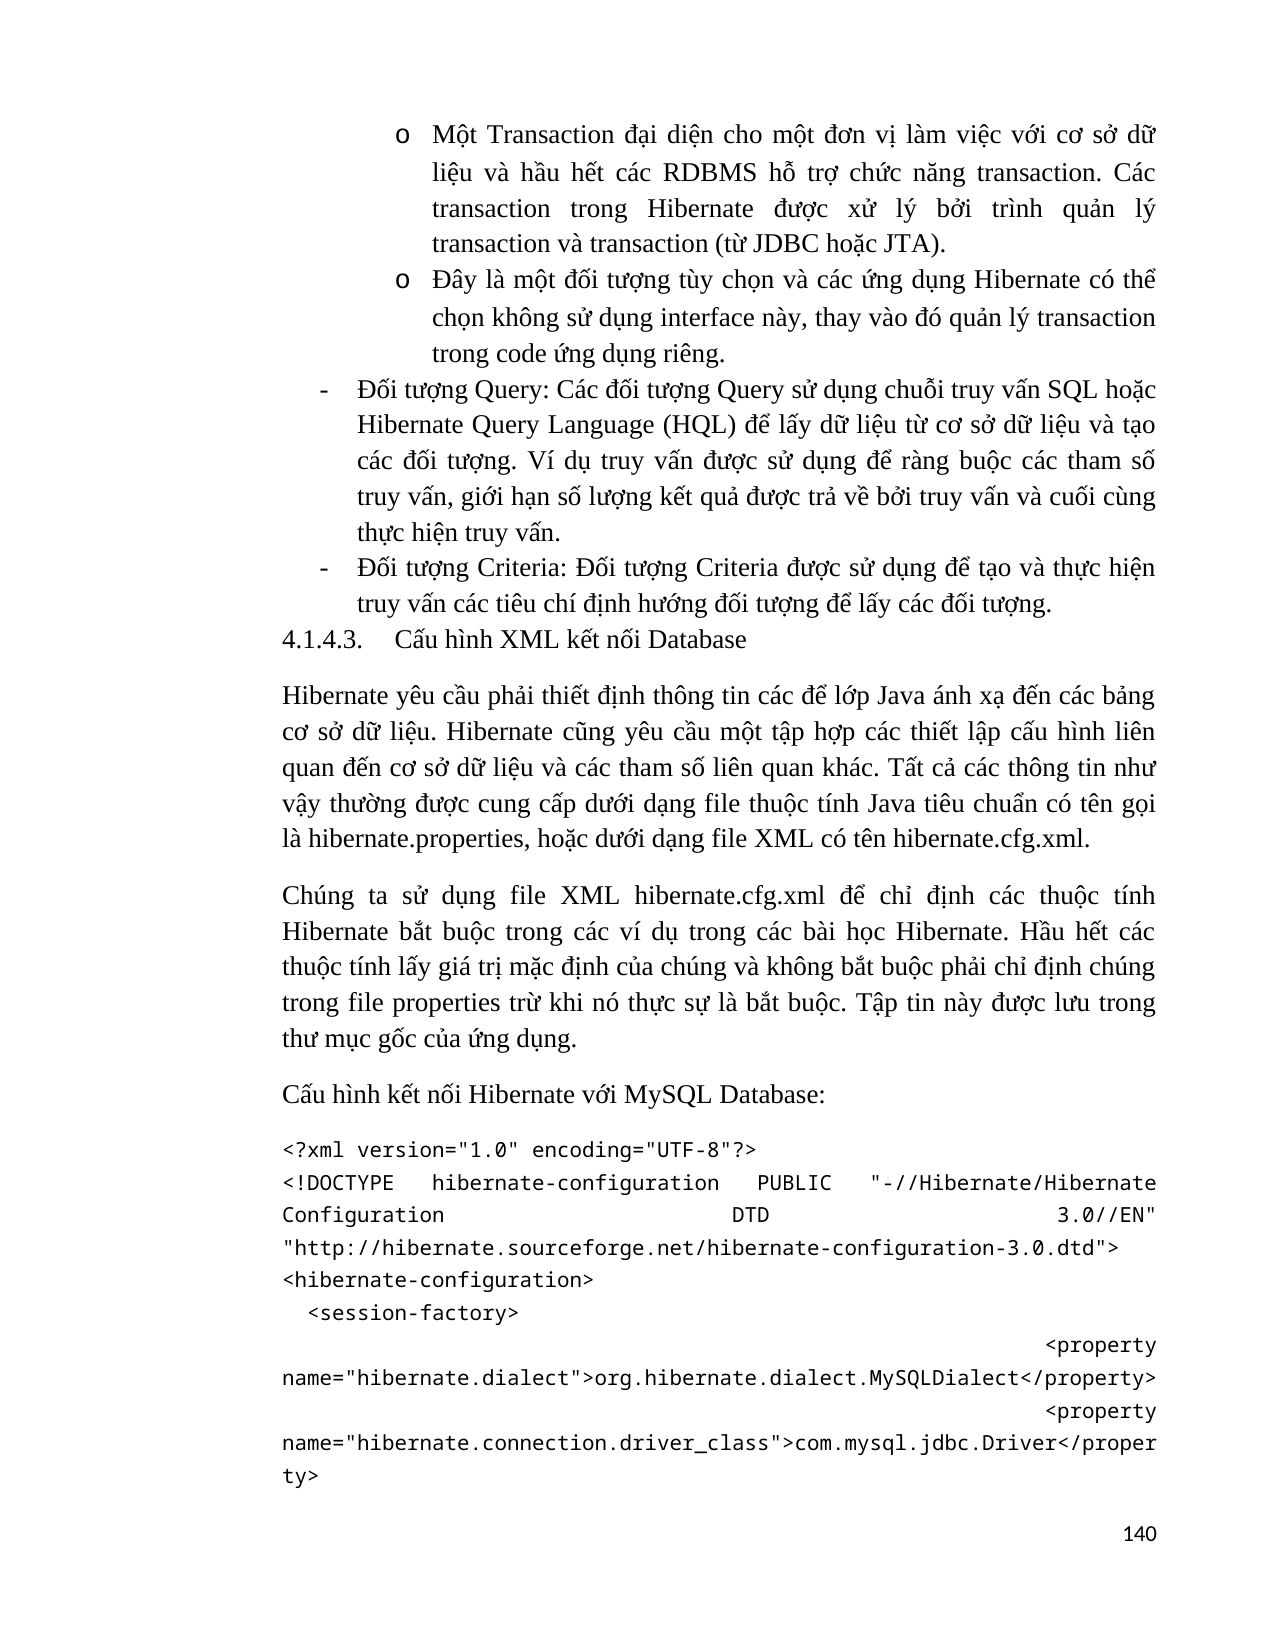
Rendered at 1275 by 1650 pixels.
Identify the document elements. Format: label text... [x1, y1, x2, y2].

list Một Transaction đại diện cho một đơn vị làm việc với cơ sở dữ liệu và hầu hết các RDBMS hỗ trợ chức năng transaction. Các transaction trong Hibernate được xử lý bởi trình quản lý transaction và transaction (từ JDBC hoặc JTA). [394, 118, 1157, 259]
text <property name="hibernate.connection.driver_class">com.mysql.jdbc.Driver</property> [282, 1396, 1157, 1489]
text <!DOCTYPE hibernate-configuration PUBLIC "-//Hibernate/Hibernate Configuration DTD 3.0//EN" "http://hibernate.sourceforge.net/hibernate-configuration-3.0.dtd"> [282, 1168, 1157, 1261]
list Đối tượng Query: Các đối tượng Query sử dụng chuỗi truy vấn SQL hoặc Hibernate Query Language (HQL) để lấy dữ liệu từ cơ sở dữ liệu và tạo các đối tượng. Ví dụ truy vấn được sử dụng để ràng buộc các tham số truy vấn, giới hạn số lượng kết quả được trả về bởi truy vấn và cuối cùng thực hiện truy vấn. [319, 373, 1157, 547]
text Chúng ta sử dụng file XML hibernate.cfg.xml để chỉ định các thuộc tính Hibernate bắt buộc trong các ví dụ trong các bài học Hibernate. Hầu hết các thuộc tính lấy giá trị mặc định của chúng và không bắt buộc phải chỉ định chúng trong file properties trừ khi nó thực sự là bắt buộc. Tập tin này được lưu trong thư mục gốc của ứng dụng. [282, 879, 1157, 1053]
text <session-factory> [282, 1298, 1157, 1326]
text <property name="hibernate.dialect">org.hibernate.dialect.MySQLDialect</property> [282, 1331, 1157, 1392]
list Cấu hình XML kết nối Database [282, 623, 1157, 654]
text <hibernate-configuration> [282, 1265, 1157, 1294]
list Đối tượng Criteria: Đối tượng Criteria được sử dụng để tạo và thực hiện truy vấn các tiêu chí định hướng đối tượng để lấy các đối tượng. [319, 551, 1157, 618]
text <?xml version="1.0" encoding="UTF-8"?> [282, 1135, 1157, 1163]
text Hibernate yêu cầu phải thiết định thông tin các để lớp Java ánh xạ đến các bảng cơ sở dữ liệu. Hibernate cũng yêu cầu một tập hợp các thiết lập cấu hình liên quan đến cơ sở dữ liệu và các tham số liên quan khác. Tất cả các thông tin như vậy thường được cung cấp dưới dạng file thuộc tính Java tiêu chuẩn có tên gọi là hibernate.properties, hoặc dưới dạng file XML có tên hibernate.cfg.xml. [282, 679, 1157, 853]
text Cấu hình kết nối Hibernate với MySQL Database: [282, 1078, 1157, 1109]
list Đây là một đối tượng tùy chọn và các ứng dụng Hibernate có thể chọn không sử dụng interface này, thay vào đó quản lý transaction trong code ứng dụng riêng. [394, 263, 1157, 368]
